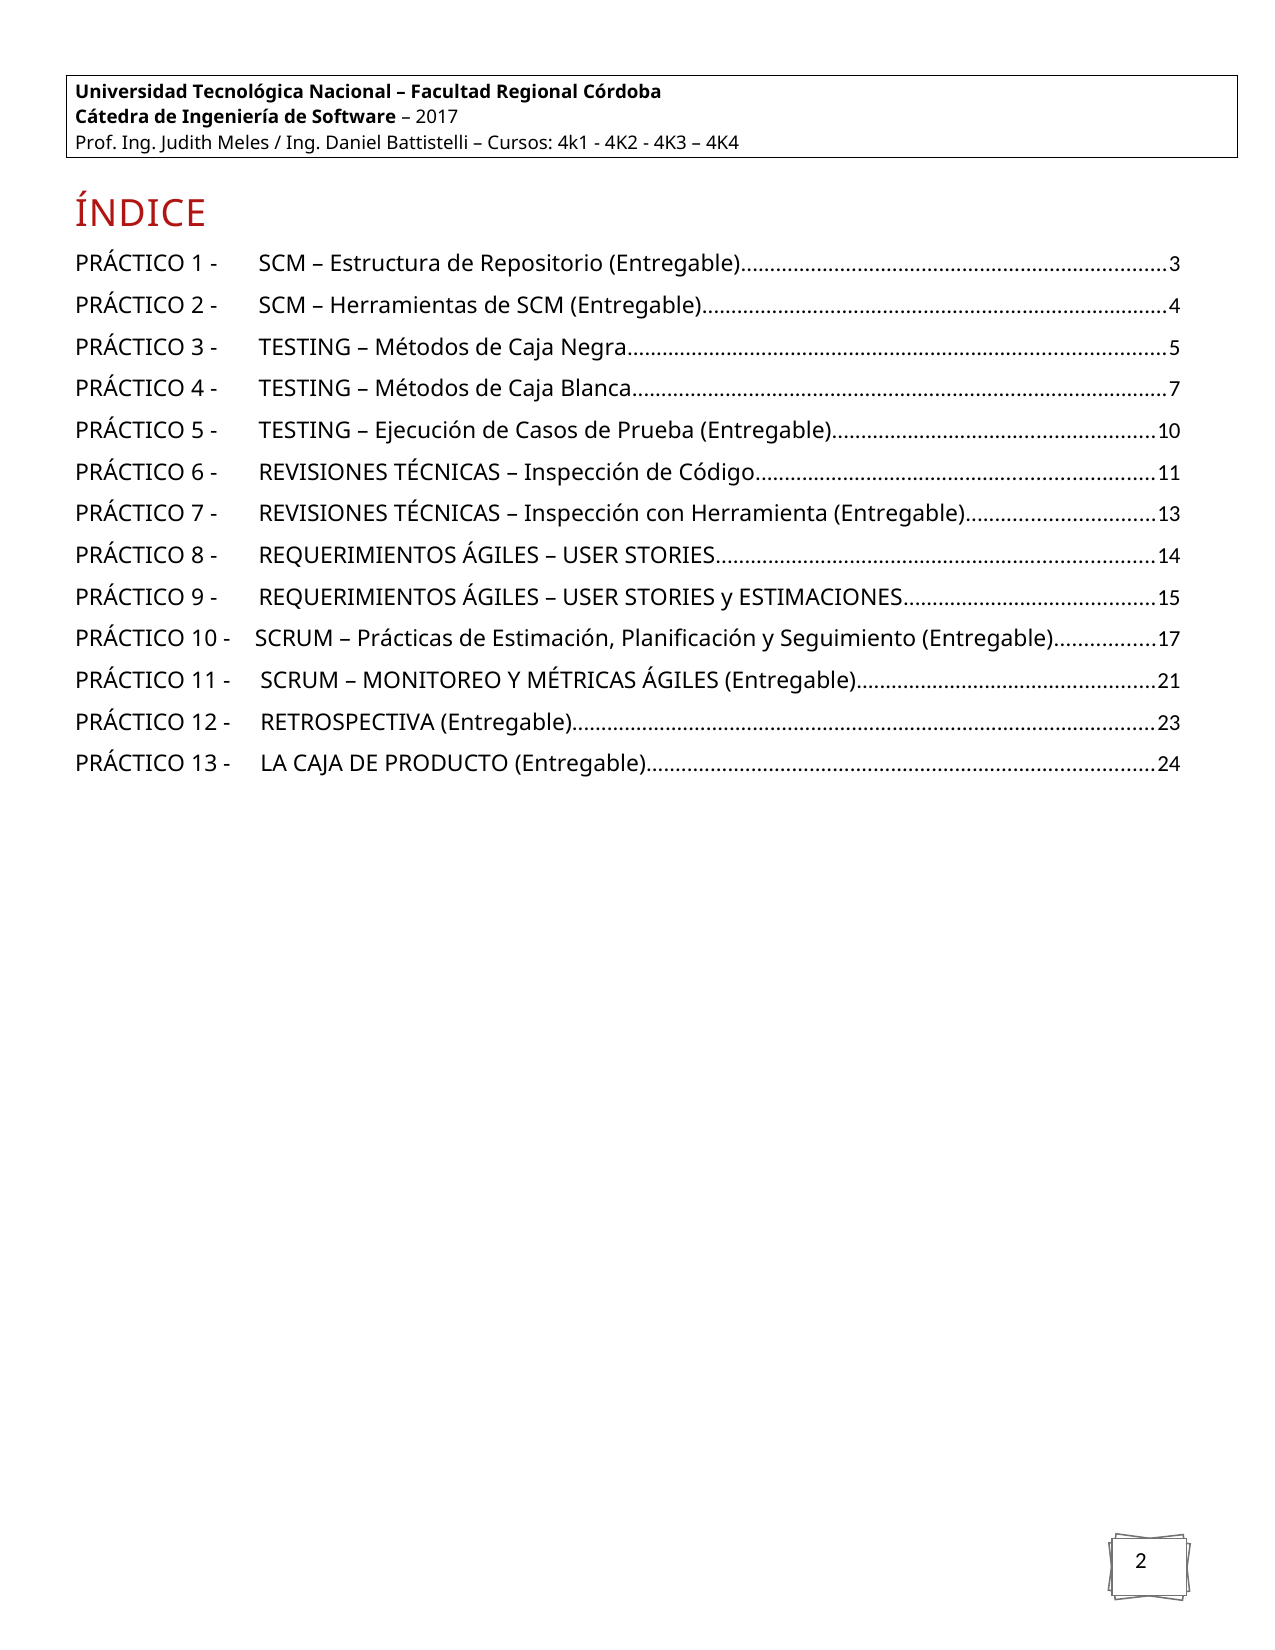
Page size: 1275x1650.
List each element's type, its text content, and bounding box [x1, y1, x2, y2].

text PRÁCTICO 8 - REQUERIMIENTOS ÁGILES – USER STORIES 14 [75, 539, 1181, 570]
text PRÁCTICO 7 - REVISIONES TÉCNICAS – Inspección con Herramienta (Entregable) 13 [75, 497, 1181, 528]
text PRÁCTICO 5 - TESTING – Ejecución de Casos de Prueba (Entregable) 10 [75, 414, 1181, 445]
text PRÁCTICO 4 - TESTING – Métodos de Caja Blanca 7 [75, 372, 1181, 403]
text íNDICE [75, 186, 1181, 237]
text PRÁCTICO 2 - SCM – Herramientas de SCM (Entregable) 4 [75, 289, 1181, 320]
text PRÁCTICO 9 - REQUERIMIENTOS ÁGILES – USER STORIES y ESTIMACIONES 15 [75, 581, 1181, 612]
text PRÁCTICO 11 - SCRUM – MONITOREO Y MÉTRICAS ÁGILES (Entregable) 21 [75, 664, 1181, 695]
text PRÁCTICO 1 - SCM – Estructura de Repositorio (Entregable) 3 [75, 247, 1181, 278]
text PRÁCTICO 13 - LA CAJA DE PRODUCTO (Entregable) 24 [75, 747, 1181, 778]
text PRÁCTICO 3 - TESTING – Métodos de Caja Negra 5 [75, 331, 1181, 362]
text PRÁCTICO 6 - REVISIONES TÉCNICAS – Inspección de Código 11 [75, 456, 1181, 487]
text PRÁCTICO 10 - SCRUM – Prácticas de Estimación, Planificación y Seguimiento (Entregable) 17 [75, 622, 1181, 653]
text PRÁCTICO 12 - RETROSPECTIVA (Entregable) 23 [75, 706, 1181, 737]
